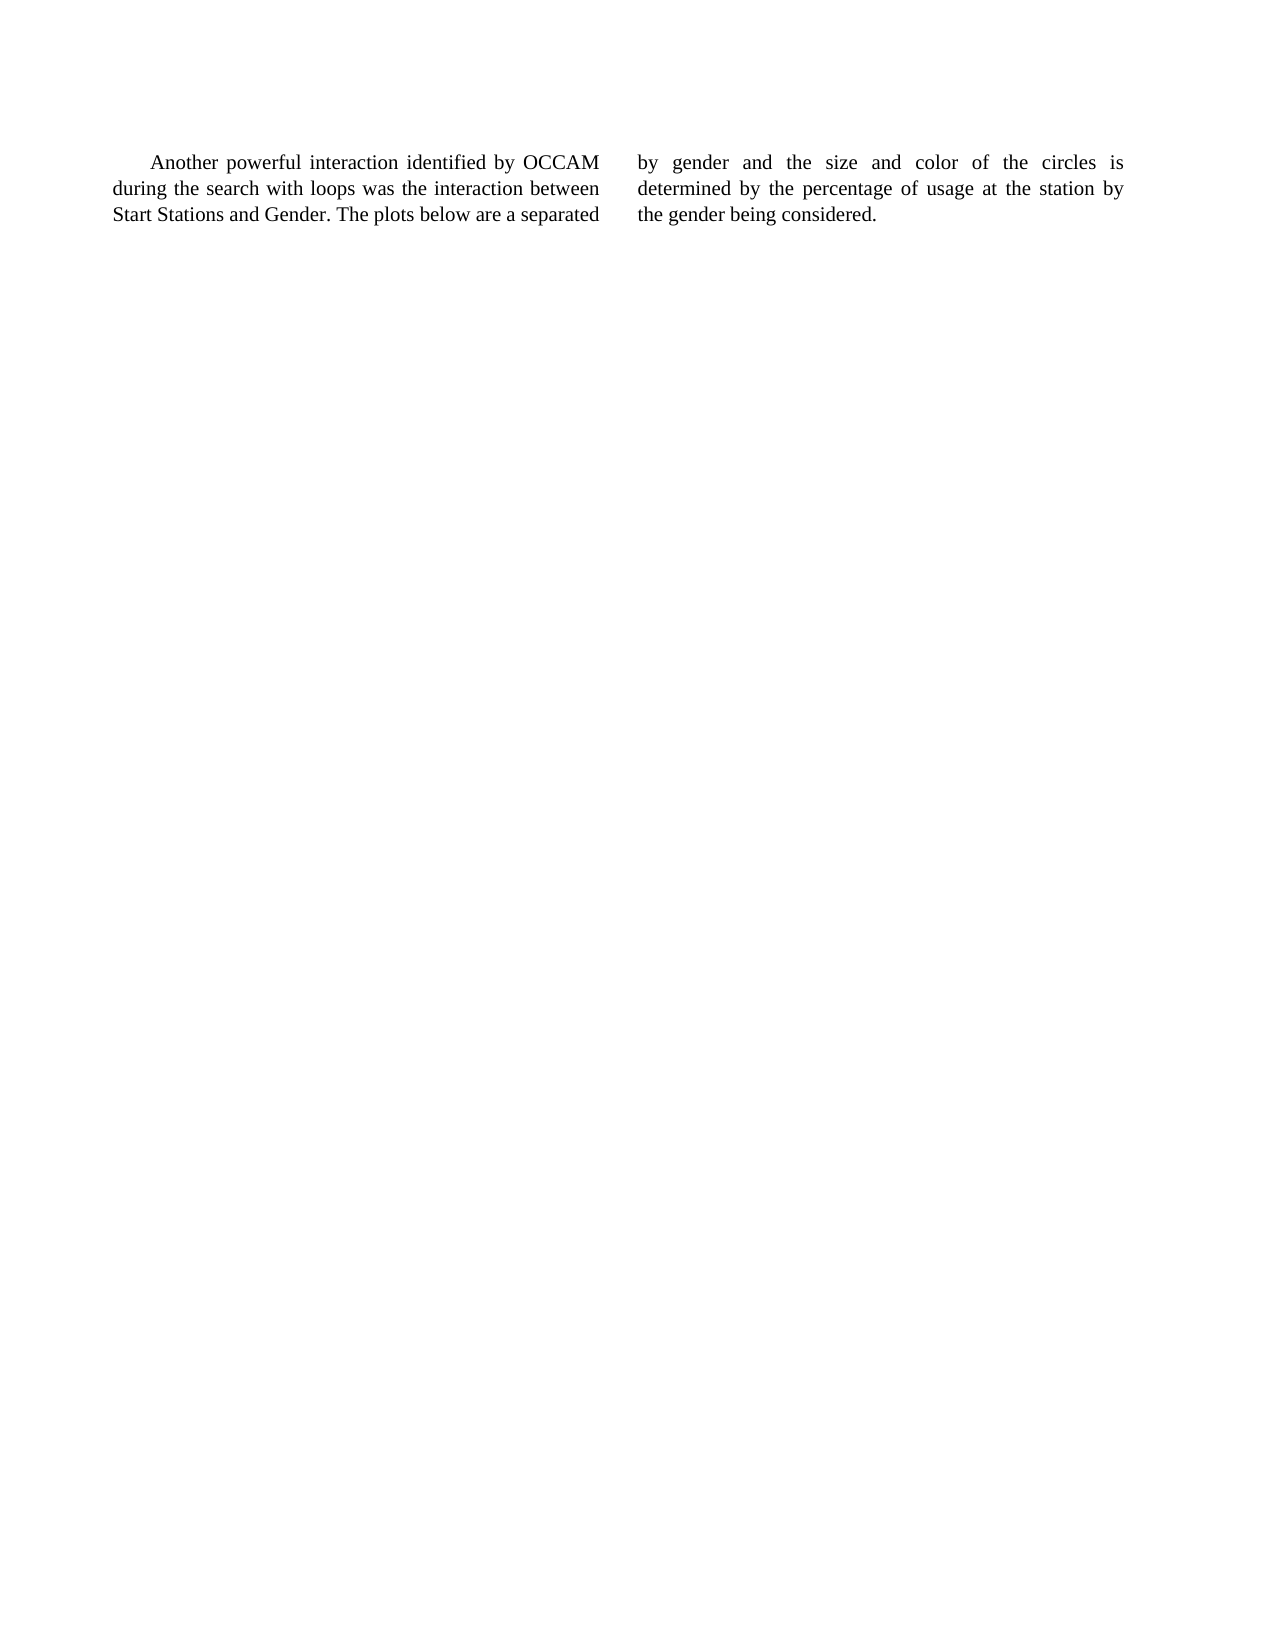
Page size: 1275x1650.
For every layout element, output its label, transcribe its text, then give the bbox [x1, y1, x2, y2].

text Another powerful interaction identified by OCCAM during the search with loops was the interaction between Start Stations and Gender. The plots below are a separated by gender and the size and color of the circles is determined by the percentage of usage at the station by the gender being considered. [637, 150, 1125, 226]
text Another powerful interaction identified by OCCAM during the search with loops was the interaction between Start Stations and Gender. The plots below are a separated by gender and the size and color of the circles is determined by the percentage of usage at the station by the gender being considered. [112, 150, 600, 226]
